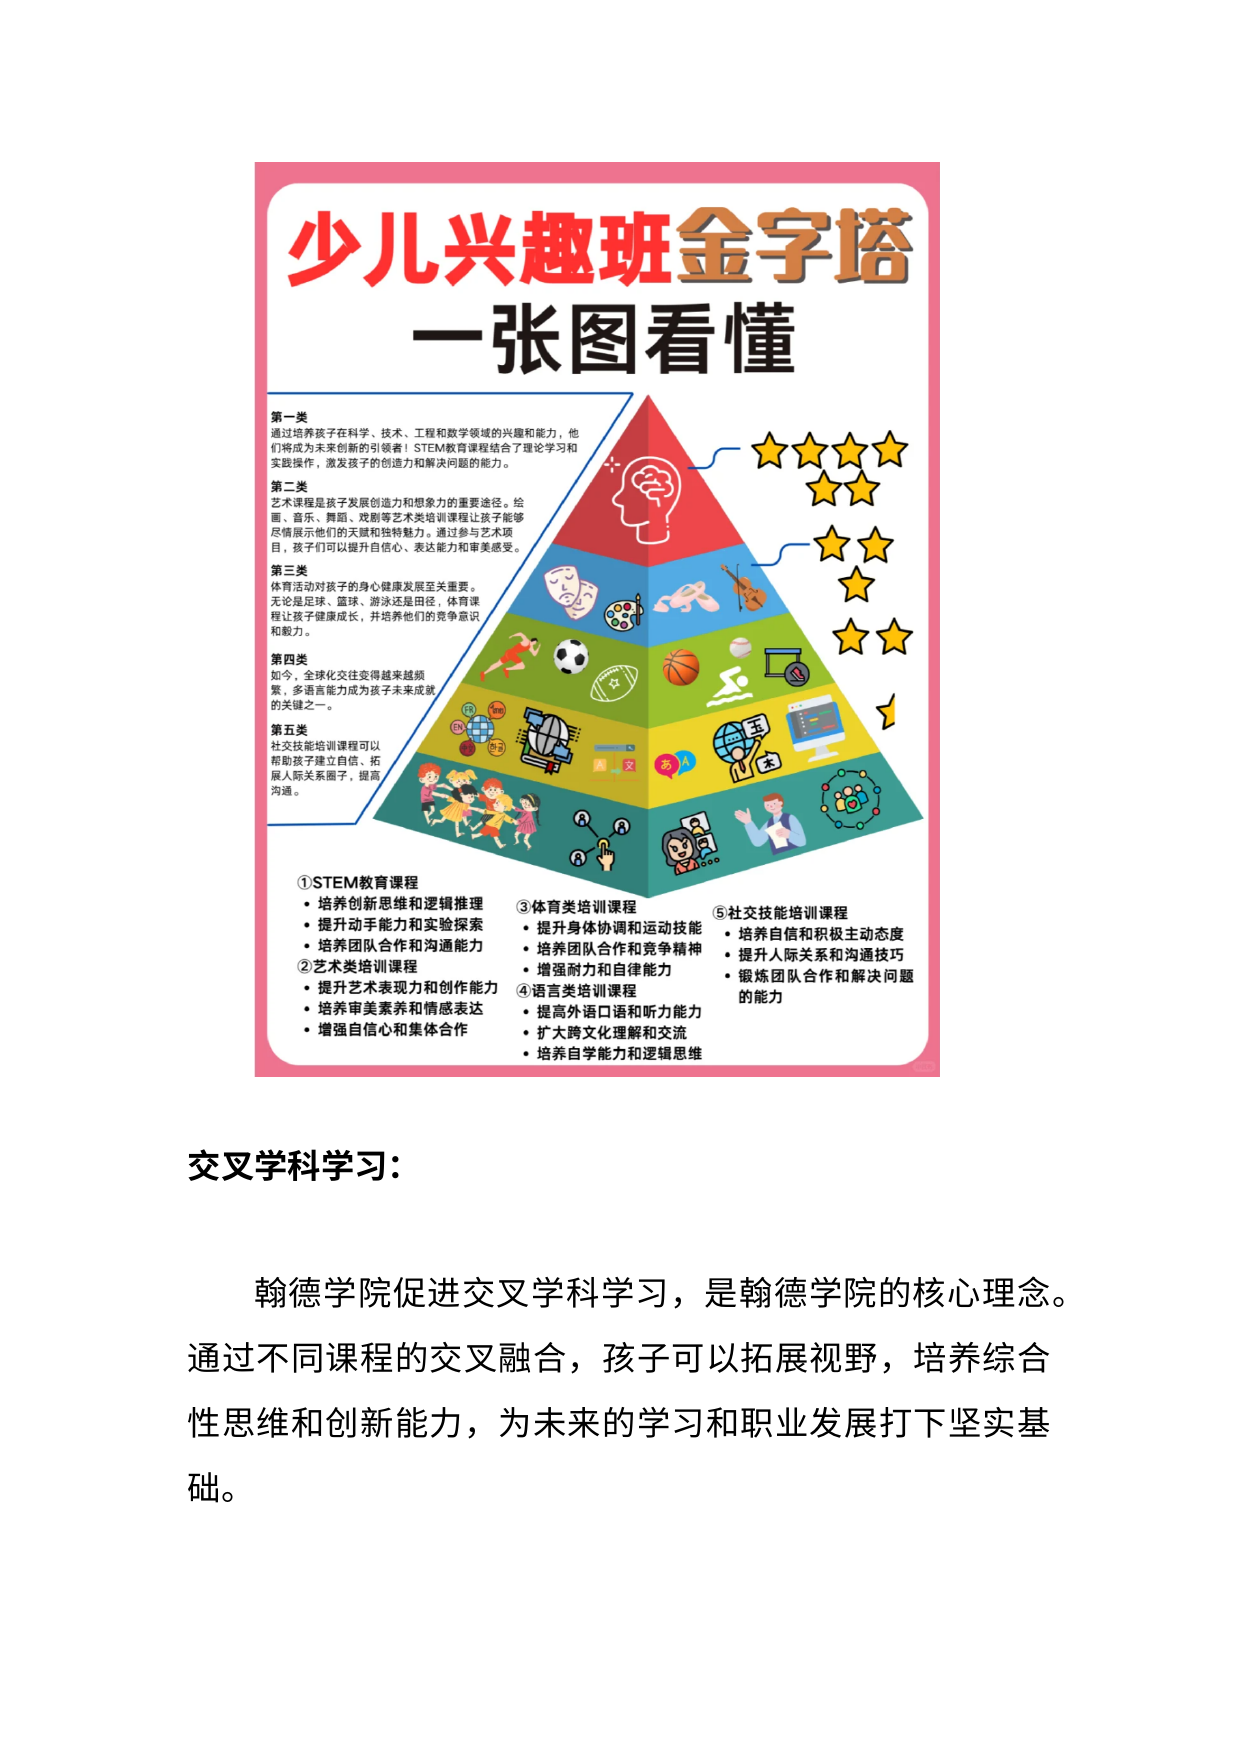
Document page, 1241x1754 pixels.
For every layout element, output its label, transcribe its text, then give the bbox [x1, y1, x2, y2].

subtitle 交叉学科学习： [187, 1132, 1053, 1197]
text 翰德学院促进交叉学科学习，是翰德学院的核心理念。通过不同课程的交叉融合，孩子可以拓展视野，培养综合性思维和创新能力，为未来的学习和职业发展打下坚实基础。 [187, 1258, 1053, 1518]
picture [254, 162, 940, 1077]
